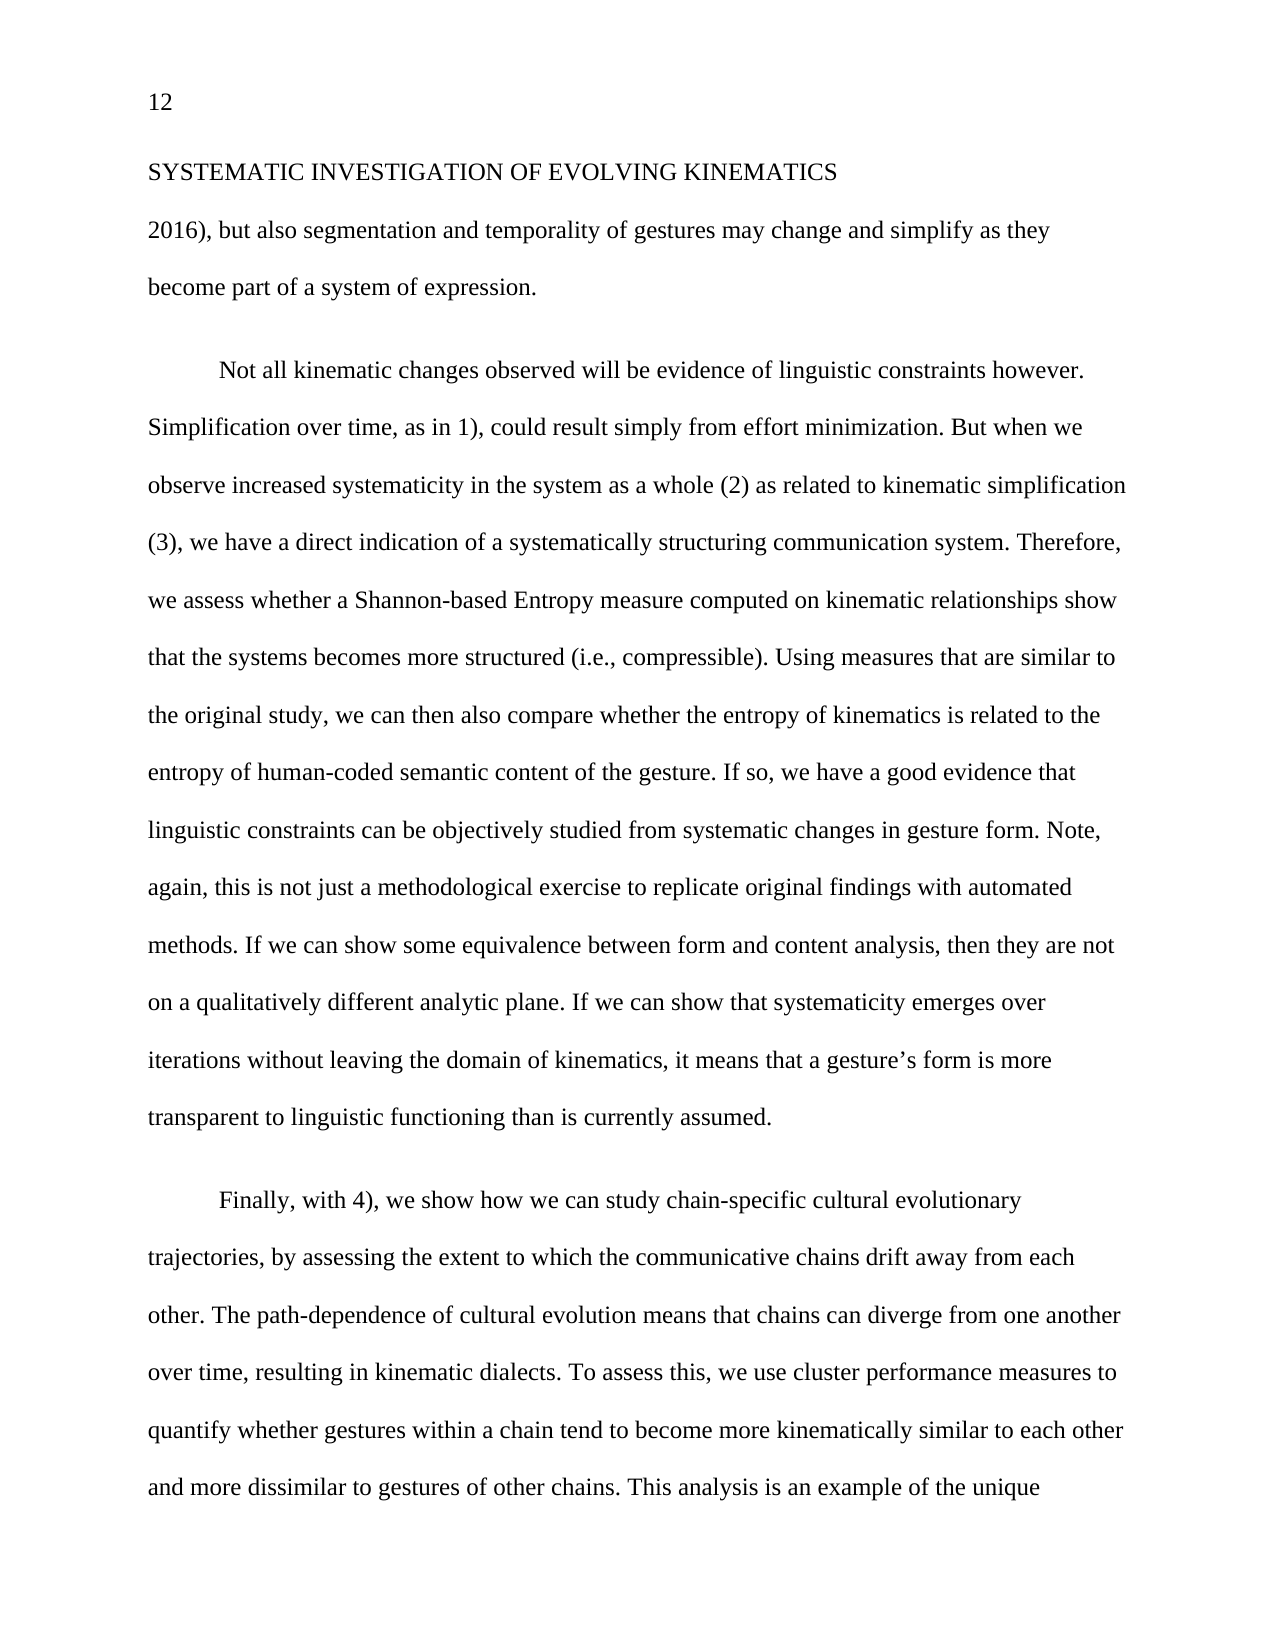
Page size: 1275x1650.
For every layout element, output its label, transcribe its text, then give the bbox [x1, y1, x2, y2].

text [148, 1185, 1127, 1501]
text Not all kinematic changes observed will be evidence of linguistic constraints however. Simplification over time, as in 1), could result simply from effort minimization. But when we observe increased systematicity in the system as a whole (2) as related to kinematic simplification (3), we have a direct indication of a systematically structuring communication system. Therefore, we assess whether a Shannon-based Entropy measure computed on kinematic relationships show that the systems becomes more structured (i.e., compressible). Using measures that are similar to the original study, we can then also compare whether the entropy of kinematics is related to the entropy of human-coded semantic content of the gesture. If so, we have a good evidence that linguistic constraints can be objectively studied from systematic changes in gesture form. Note, again, this is not just a methodological exercise to replicate original findings with automated methods. If we can show some equivalence between form and content analysis, then they are not on a qualitatively different analytic plane. If we can show that systematicity emerges over iterations without leaving the domain of kinematics, it means that a gesture’s form is more transparent to linguistic functioning than is currently assumed. [148, 355, 1127, 1131]
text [148, 215, 1127, 301]
